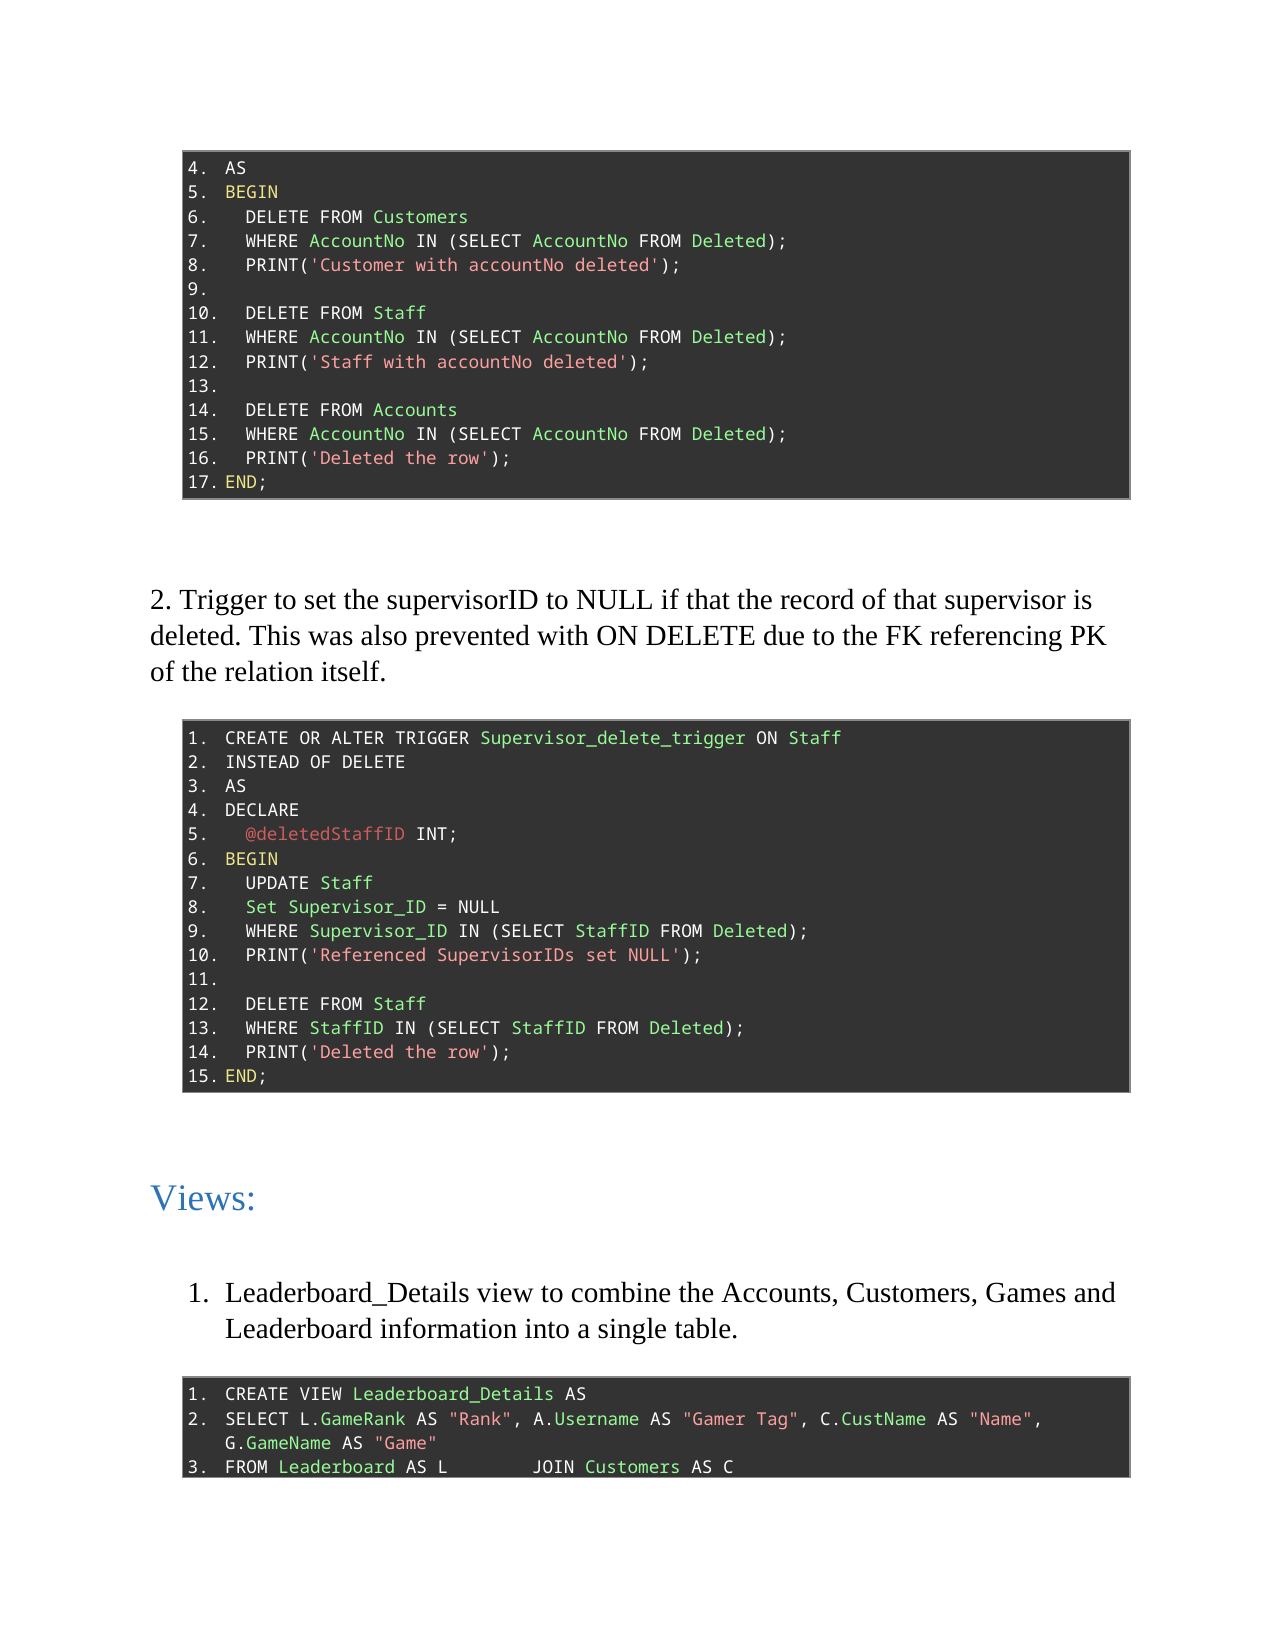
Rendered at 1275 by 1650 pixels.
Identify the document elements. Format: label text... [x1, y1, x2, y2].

list AS [183, 768, 1129, 792]
list @deletedStaffID INT; [183, 816, 1129, 840]
list CREATE OR ALTER TRIGGER Supervisor_delete_trigger ON Staff [183, 721, 1129, 743]
list PRINT('Customer with accountNo deleted'); [183, 247, 1129, 271]
list CREATE VIEW Leaderboard_Details AS [183, 1378, 1129, 1400]
list PRINT('Referenced SupervisorIDs set NULL'); [183, 937, 1129, 961]
list FROM Leaderboard AS L JOIN Customers AS C [183, 1449, 1129, 1477]
list WHERE StaffID IN (SELECT StaffID FROM Deleted); [183, 1009, 1129, 1033]
text 2. Trigger to set the supervisorID to NULL if that the record of that supervisor is deleted. This was also prevented with ON DELETE due to the FK referencing PK of the relation itself. [150, 582, 1125, 688]
list WHERE AccountNo IN (SELECT AccountNo FROM Deleted); [183, 416, 1129, 440]
list WHERE AccountNo IN (SELECT AccountNo FROM Deleted); [183, 222, 1129, 247]
list END; [183, 1058, 1129, 1092]
list PRINT('Deleted the row'); [183, 440, 1129, 464]
subtitle Views: [150, 1175, 1125, 1218]
list DELETE FROM Staff [183, 295, 1129, 319]
list DELETE FROM Customers [183, 198, 1129, 222]
list DECLARE [183, 792, 1129, 816]
list BEGIN [183, 840, 1129, 864]
list SELECT L.GameRank AS "Rank", A.Username AS "Gamer Tag", C.CustName AS "Name", G.GameName AS "Game" [183, 1400, 1129, 1449]
list WHERE AccountNo IN (SELECT AccountNo FROM Deleted); [183, 319, 1129, 343]
list WHERE Supervisor_ID IN (SELECT StaffID FROM Deleted); [183, 913, 1129, 937]
list AS [183, 152, 1129, 174]
list PRINT('Deleted the row'); [183, 1033, 1129, 1058]
list DELETE FROM Staff [183, 985, 1129, 1009]
list INSTEAD OF DELETE [183, 743, 1129, 768]
list BEGIN [183, 174, 1129, 198]
list DELETE FROM Accounts [183, 392, 1129, 416]
list END; [183, 464, 1129, 498]
list Leaderboard_Details view to combine the Accounts, Customers, Games and Leaderboard information into a single table. [187, 1275, 1125, 1344]
list PRINT('Staff with accountNo deleted'); [183, 343, 1129, 367]
list UPDATE Staff [183, 864, 1129, 888]
list Set Supervisor_ID = NULL [183, 888, 1129, 913]
